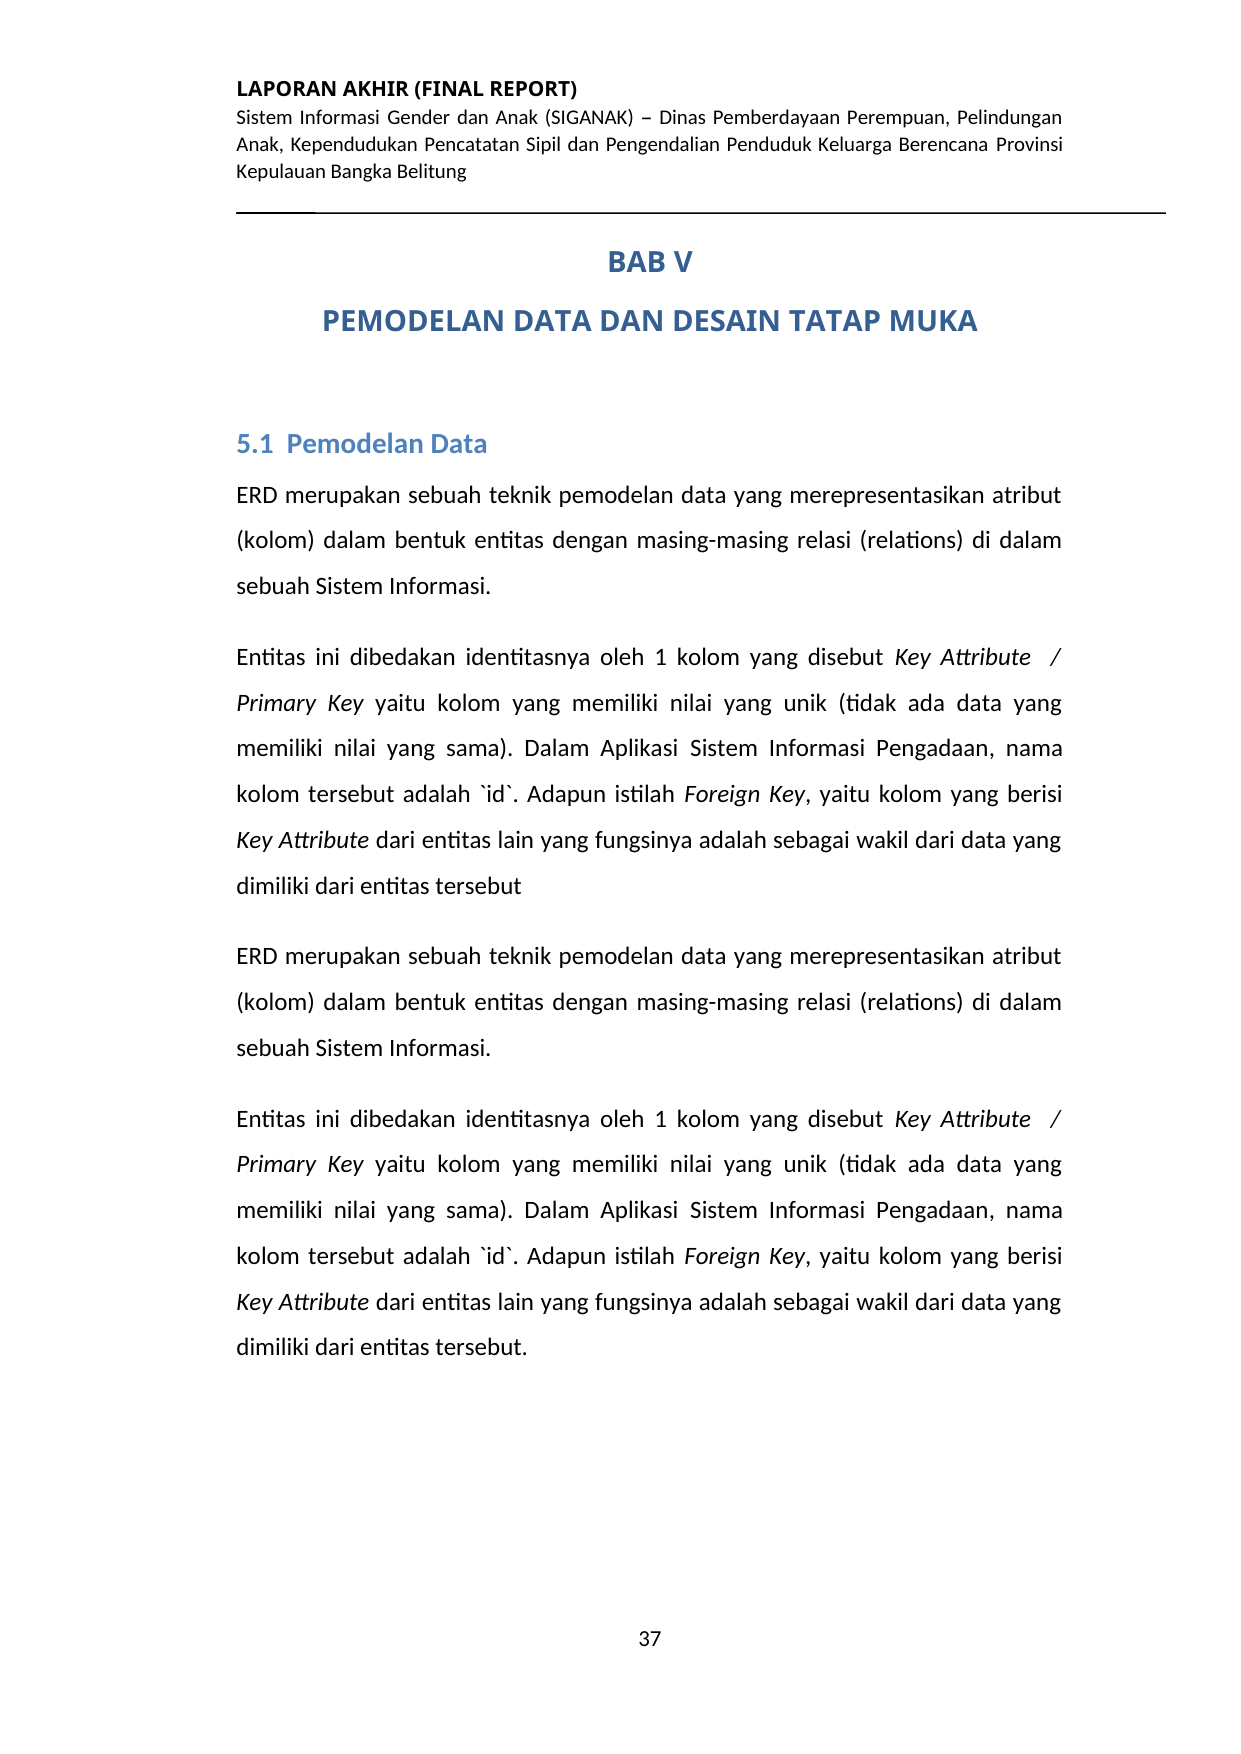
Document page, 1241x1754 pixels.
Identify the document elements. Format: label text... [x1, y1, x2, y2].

subtitle BAB V PEMODELAN DATA DAN DESAIN TATAP MUKA [236, 241, 1063, 340]
text Entitas ini dibedakan identitasnya oleh 1 kolom yang disebut Key Attribute / Primary Key yaitu kolom yang memiliki nilai yang unik (tidak ada data yang memiliki nilai yang sama). Dalam Aplikasi Sistem Informasi Pengadaan, nama kolom tersebut adalah `id`. Adapun istilah Foreign Key, yaitu kolom yang berisi Key Attribute dari entitas lain yang fungsinya adalah sebagai wakil dari data yang dimiliki dari entitas tersebut. [236, 1103, 1063, 1362]
subtitle 5.1 Pemodelan Data [236, 426, 1063, 461]
text Entitas ini dibedakan identitasnya oleh 1 kolom yang disebut Key Attribute / Primary Key yaitu kolom yang memiliki nilai yang unik (tidak ada data yang memiliki nilai yang sama). Dalam Aplikasi Sistem Informasi Pengadaan, nama kolom tersebut adalah `id`. Adapun istilah Foreign Key, yaitu kolom yang berisi Key Attribute dari entitas lain yang fungsinya adalah sebagai wakil dari data yang dimiliki dari entitas tersebut [236, 641, 1063, 900]
text ERD merupakan sebuah teknik pemodelan data yang merepresentasikan atribut (kolom) dalam bentuk entitas dengan masing-masing relasi (relations) di dalam sebuah Sistem Informasi. [236, 479, 1063, 601]
text ERD merupakan sebuah teknik pemodelan data yang merepresentasikan atribut (kolom) dalam bentuk entitas dengan masing-masing relasi (relations) di dalam sebuah Sistem Informasi. [236, 941, 1063, 1062]
